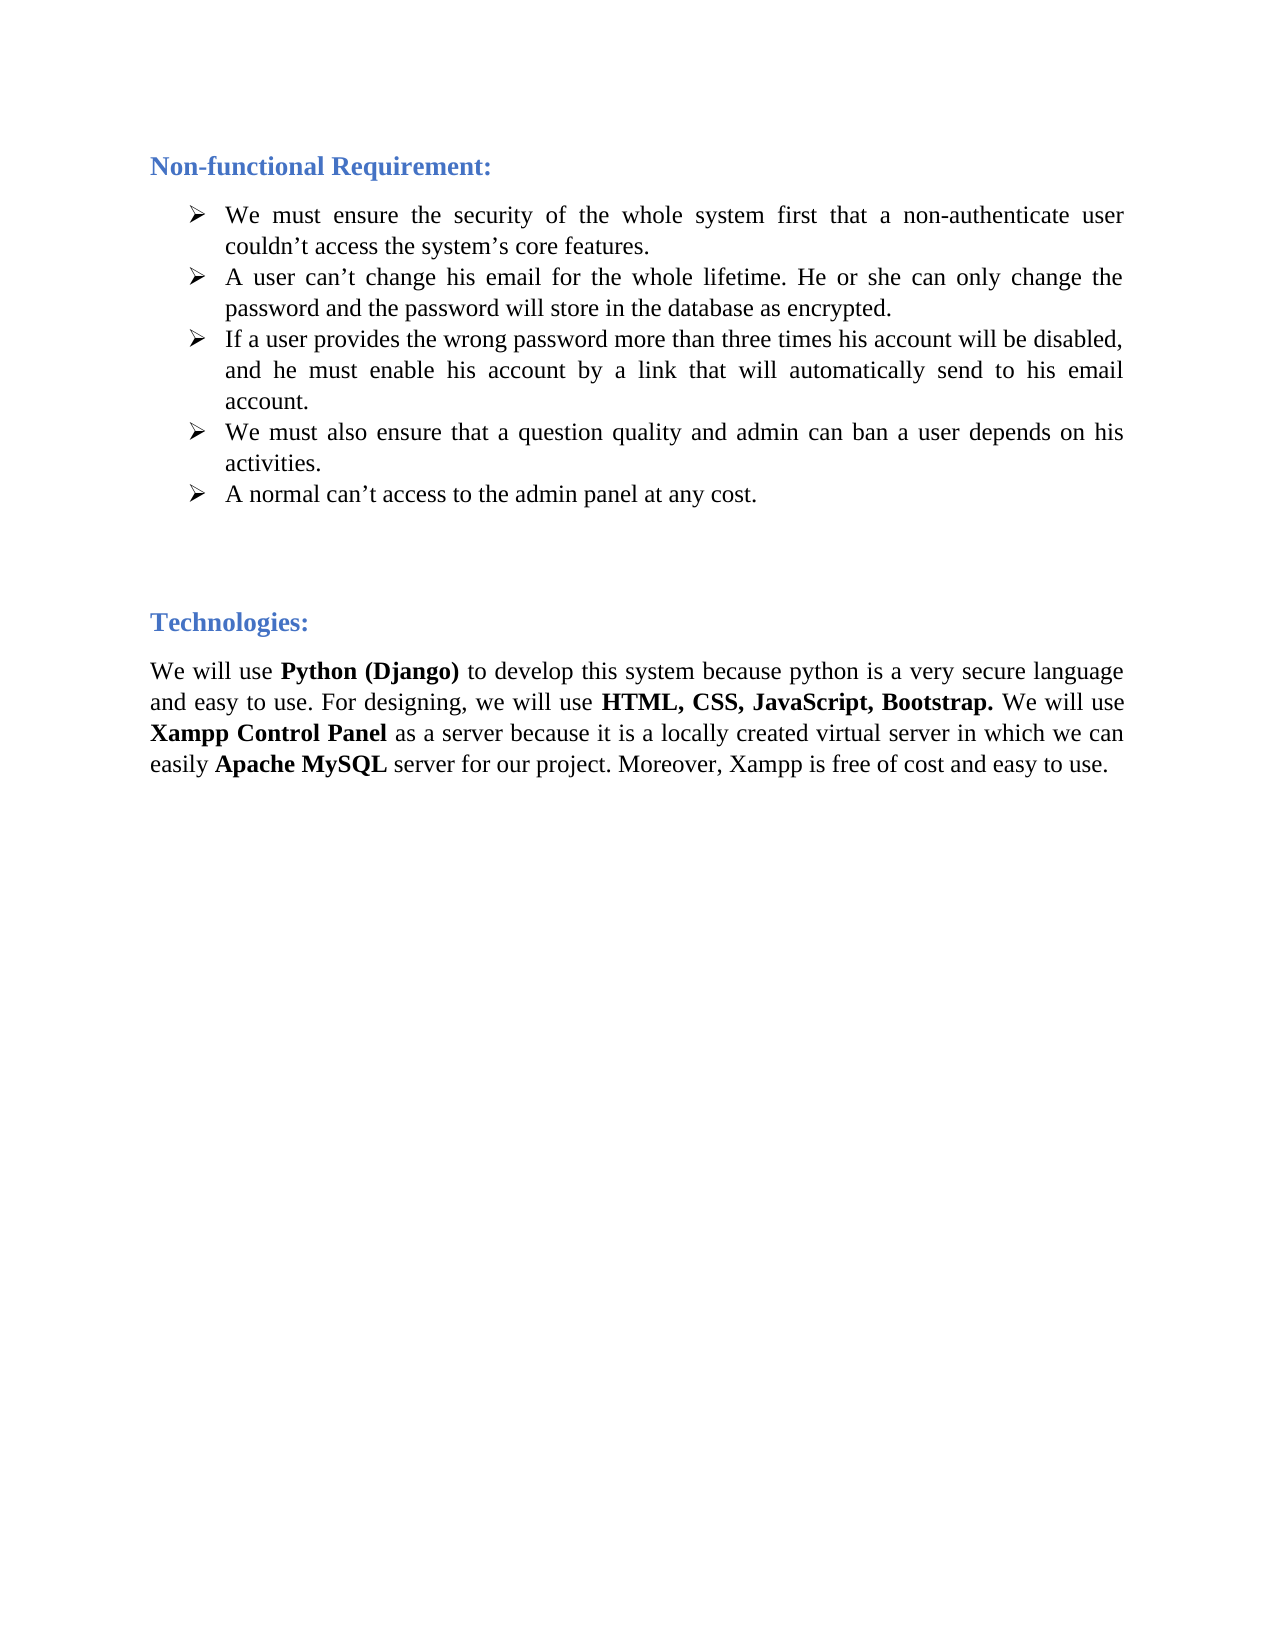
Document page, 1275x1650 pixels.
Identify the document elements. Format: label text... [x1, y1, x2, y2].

text Technologies: [150, 606, 1125, 637]
list We must also ensure that a question quality and admin can ban a user depends on his activities. [187, 417, 1125, 477]
list A normal can’t access to the admin panel at any cost. [187, 479, 1125, 508]
list If a user provides the wrong password more than three times his account will be disabled, and he must enable his account by a link that will automatically send to his email account. [187, 324, 1125, 415]
text Non-functional Requirement: [150, 150, 1125, 181]
text We will use Python (Django) to develop this system because python is a very secure language and easy to use. For designing, we will use HTML, CSS, JavaScript, Bootstrap. We will use Xampp Control Panel as a server because it is a locally created virtual server in which we can easily Apache MySQL server for our project. Moreover, Xampp is free of cost and easy to use. [150, 656, 1125, 778]
list A user can’t change his email for the whole lifetime. He or she can only change the password and the password will store in the database as encrypted. [187, 262, 1125, 322]
list We must ensure the security of the whole system first that a non-authenticate user couldn’t access the system’s core features. [187, 200, 1125, 260]
